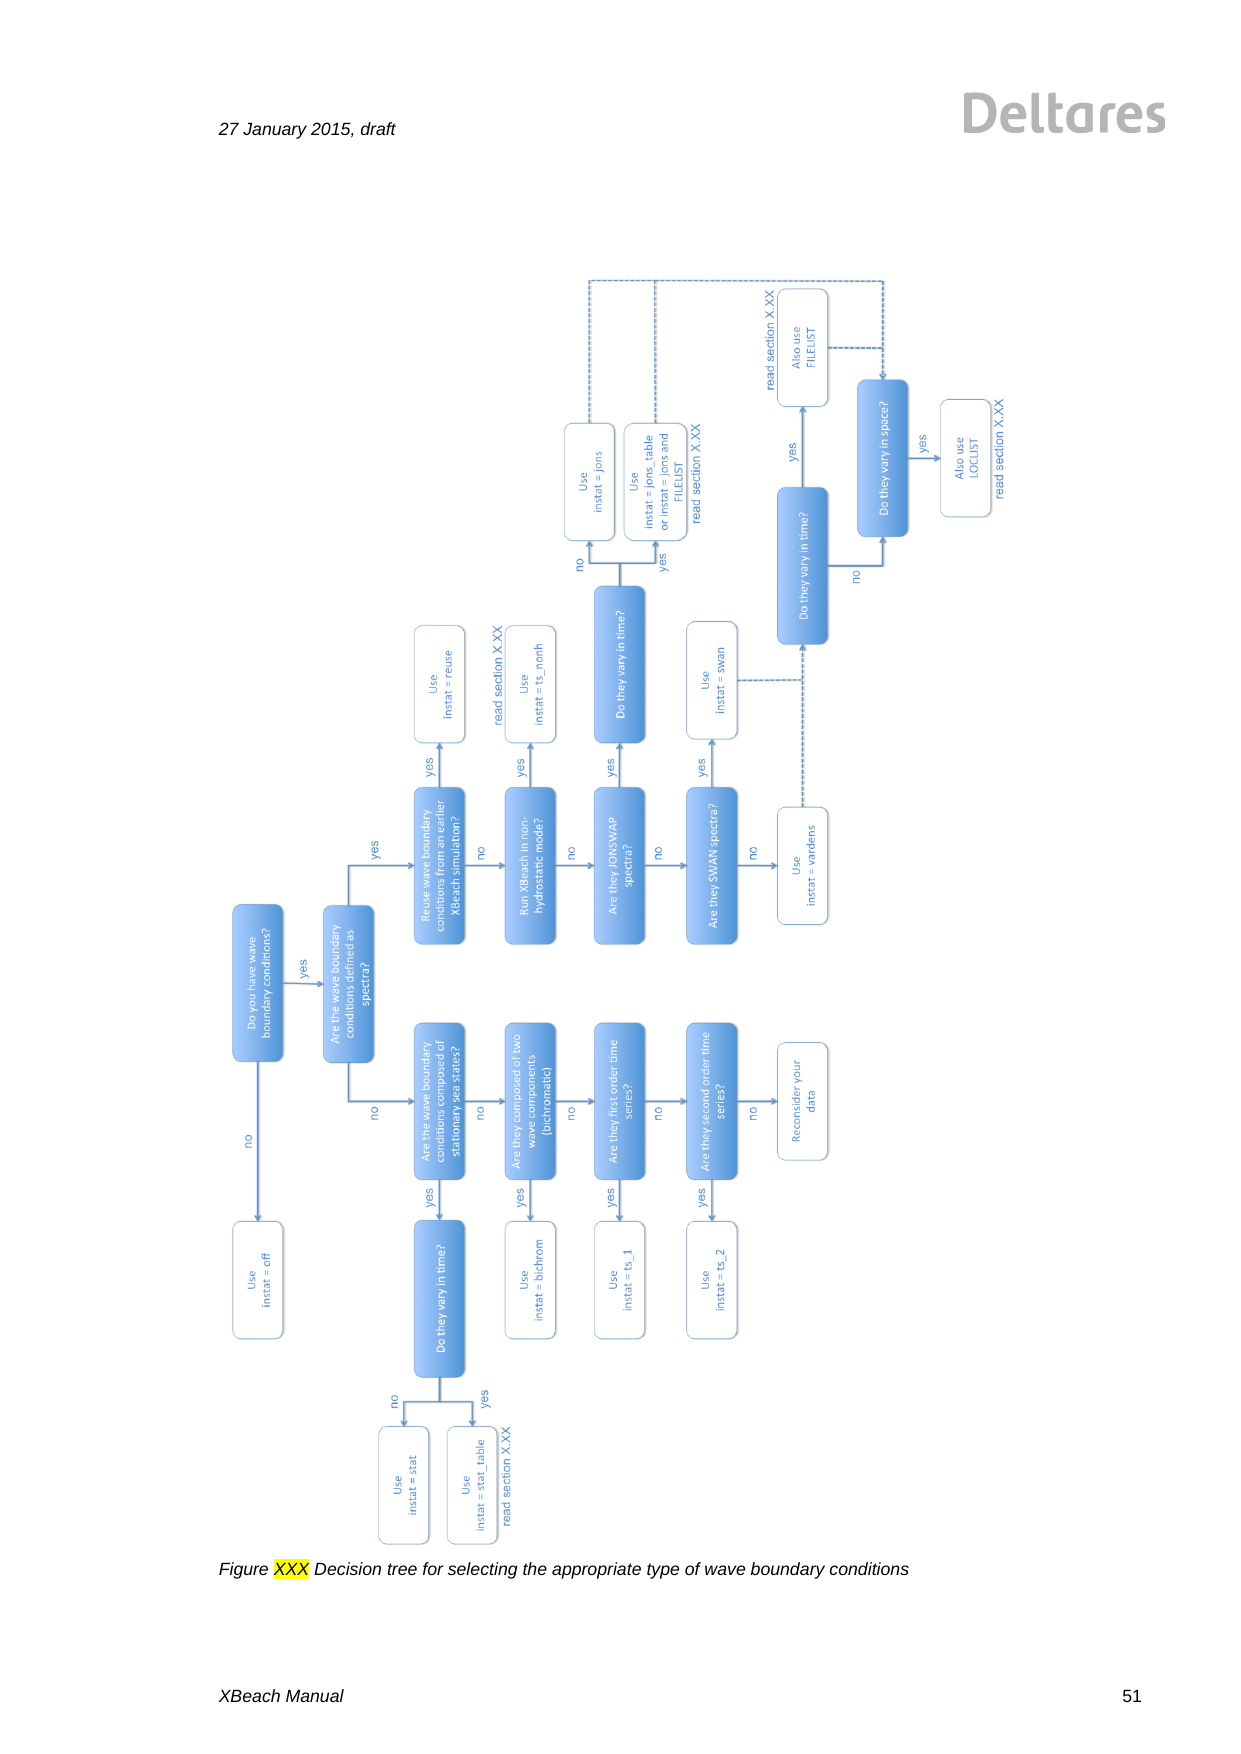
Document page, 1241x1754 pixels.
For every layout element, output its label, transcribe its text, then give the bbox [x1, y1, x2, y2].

picture [218, 265, 1016, 1553]
text Figure XXX Decision tree for selecting the appropriate type of wave boundary conditions [218, 1552, 1126, 1579]
picture [964, 75, 1166, 133]
